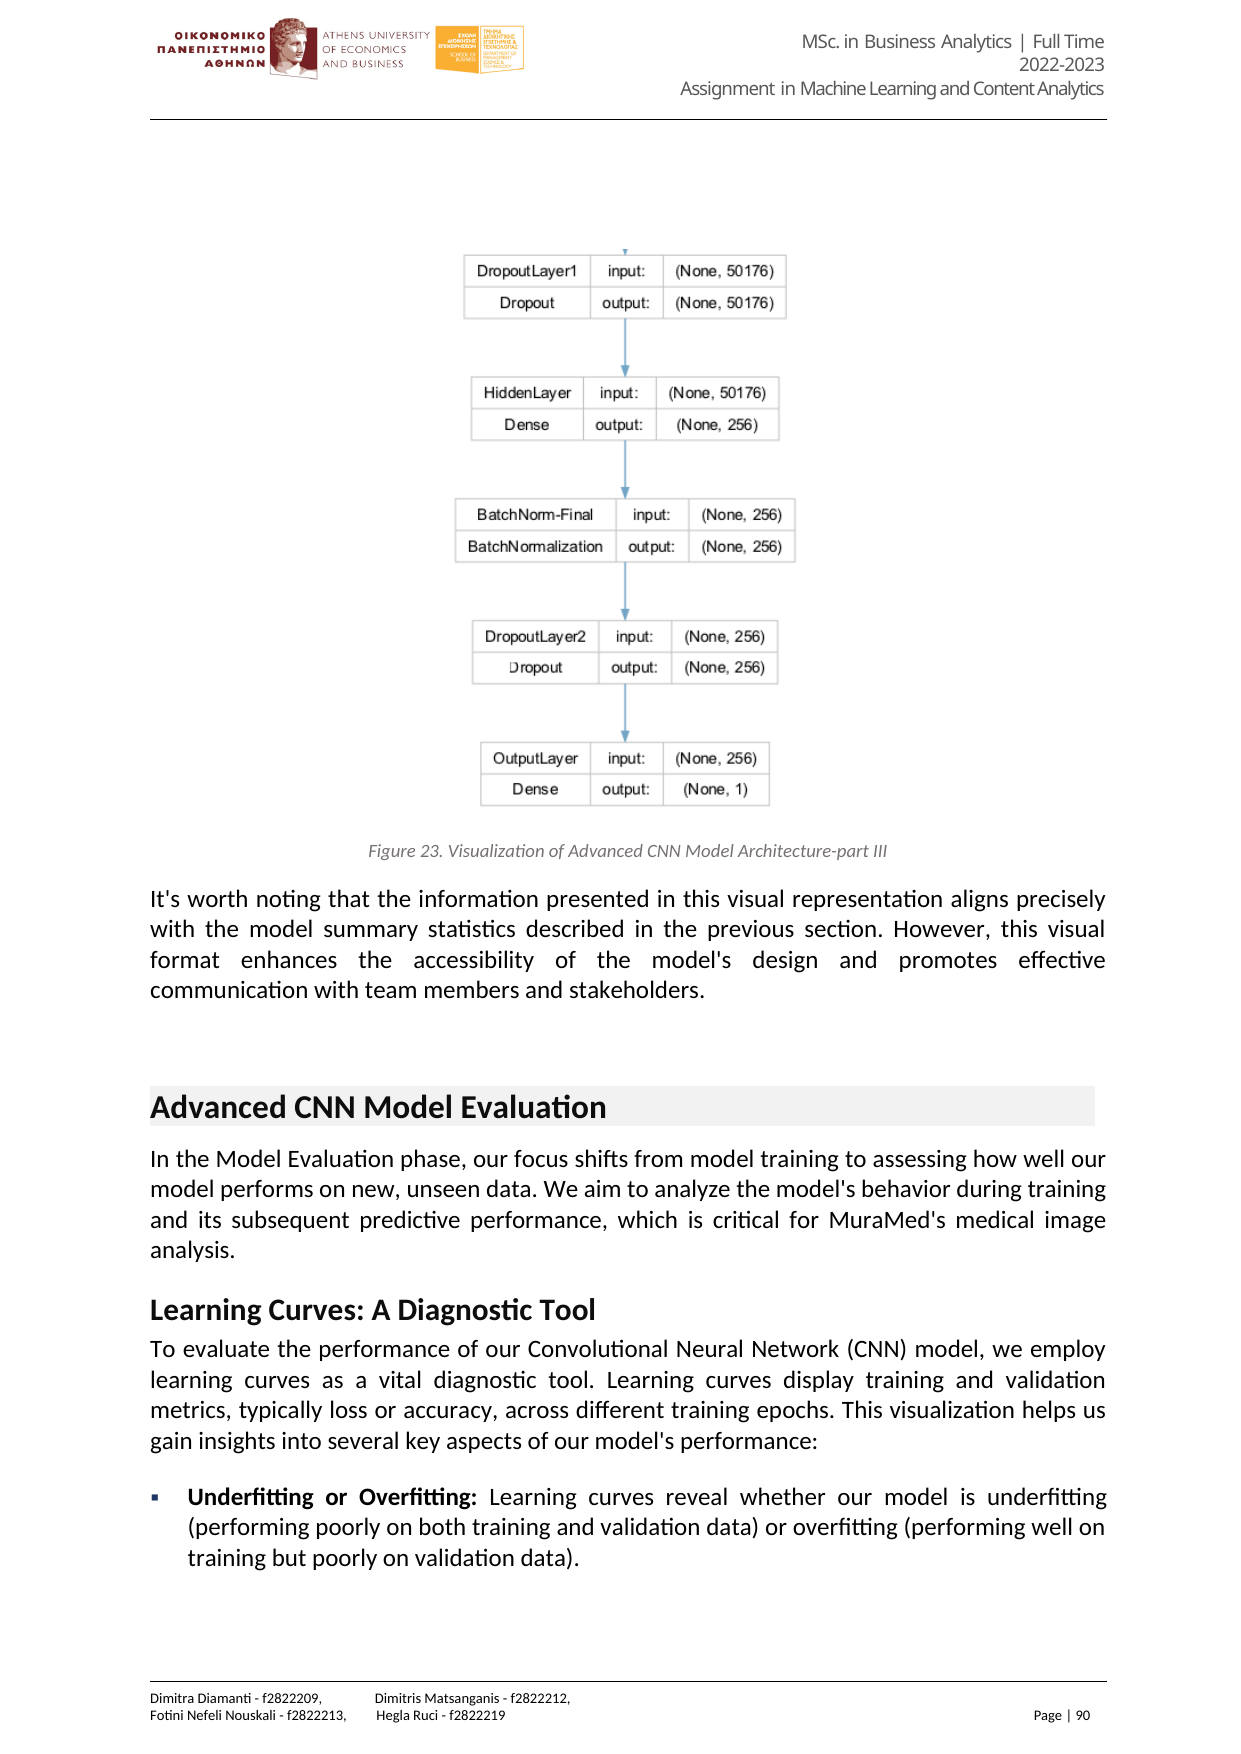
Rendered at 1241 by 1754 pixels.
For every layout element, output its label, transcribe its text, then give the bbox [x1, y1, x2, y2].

subtitle Learning Curves: A Diagnostic Tool [150, 1290, 1107, 1328]
picture [151, 17, 526, 82]
list Underfitting or Overfitting: Learning curves reveal whether our model is underfitting (performing poorly on both training and validation data) or overfitting (performing well on training but poorly on validation data). [150, 1481, 1107, 1572]
text To evaluate the performance of our Convolutional Neural Network (CNN) model, we employ learning curves as a vital diagnostic tool. Learning curves display training and validation metrics, typically loss or accuracy, across different training epochs. This visualization helps us gain insights into several key aspects of our model's performance: [150, 1334, 1107, 1456]
subtitle Advanced CNN Model Evaluation [150, 1086, 1095, 1126]
picture [445, 249, 812, 815]
text Figure 23. Visualization of Advanced CNN Model Architecture-part III [150, 839, 1107, 862]
text It's worth noting that the information presented in this visual representation aligns precisely with the model summary statistics described in the previous section. However, this visual format enhances the accessibility of the model's design and promotes effective communication with team members and stakeholders. [150, 883, 1107, 1005]
text In the Model Evaluation phase, our focus shifts from model training to assessing how well our model performs on new, unseen data. We aim to analyze the model's behavior during training and its subsequent predictive performance, which is critical for MuraMed's medical image analysis. [150, 1143, 1107, 1265]
